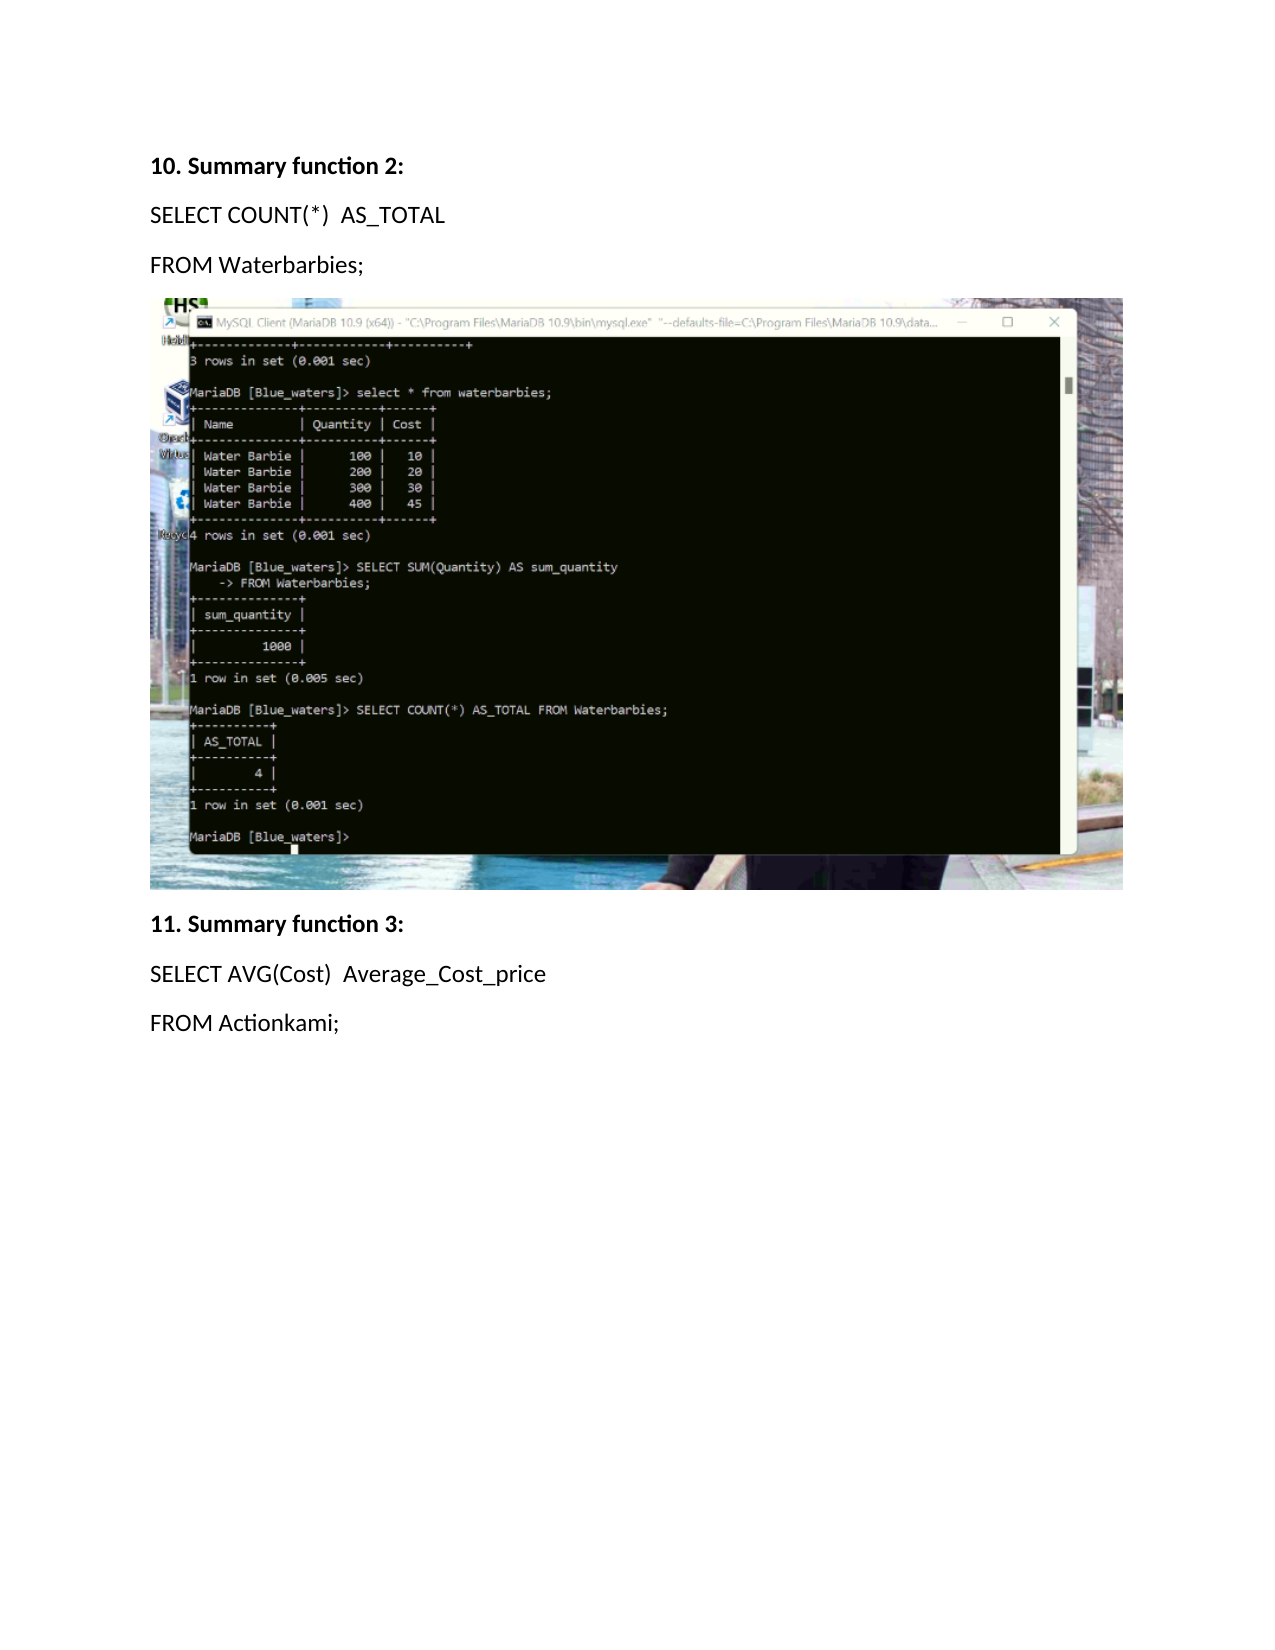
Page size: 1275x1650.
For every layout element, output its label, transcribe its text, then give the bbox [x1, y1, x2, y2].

text FROM Actionkami; [150, 1007, 1125, 1038]
text SELECT COUNT(*) AS_TOTAL [150, 199, 1125, 230]
picture [150, 298, 1123, 890]
text FROM Waterbarbies; [150, 249, 1125, 280]
text 11. Summary function 3: [150, 908, 1125, 939]
text SELECT AVG(Cost) Average_Cost_price [150, 958, 1125, 988]
text 10. Summary function 2: [150, 150, 1125, 181]
